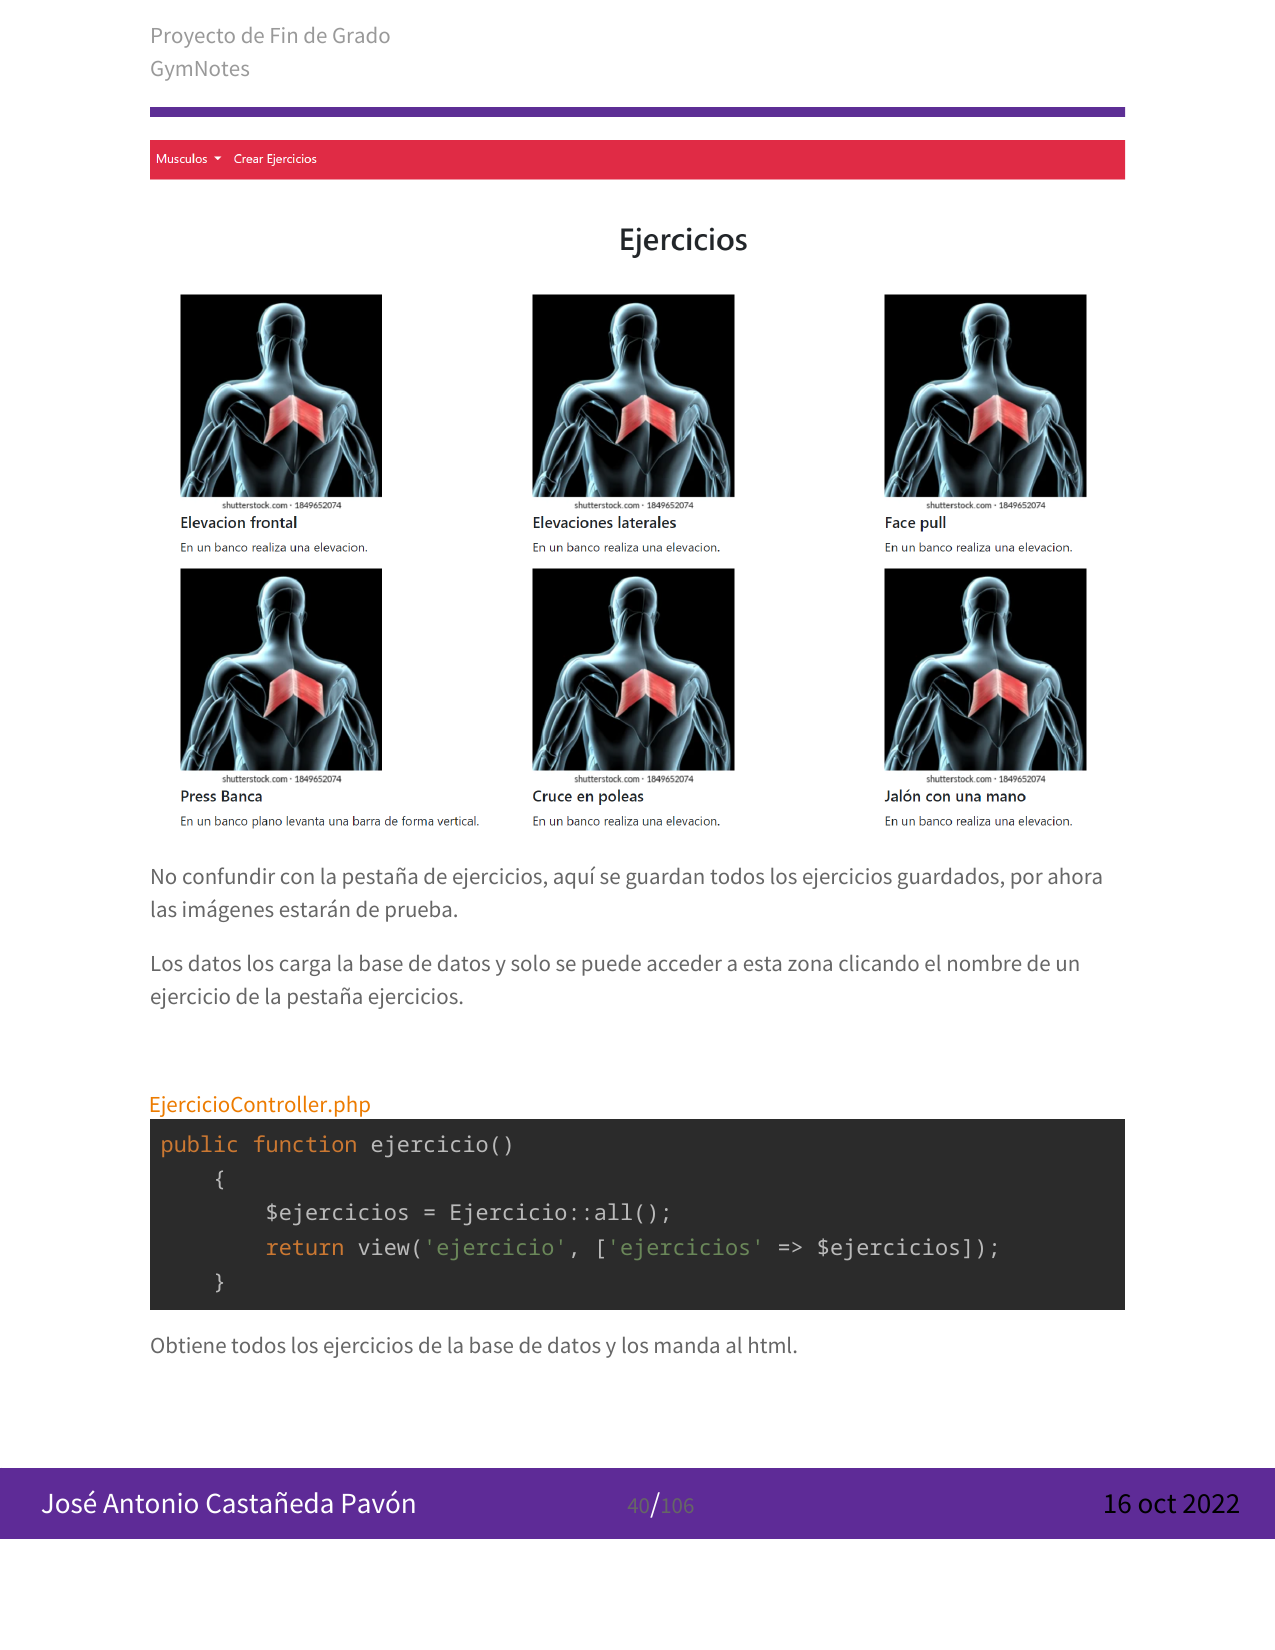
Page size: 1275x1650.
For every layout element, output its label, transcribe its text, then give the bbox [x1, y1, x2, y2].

text Los datos los carga la base de datos y solo se puede acceder a esta zona clicando el nombre de un ejercicio de la pestaña ejercicios. [150, 949, 1125, 1011]
text No confundir con la pestaña de ejercicios, aquí se guardan todos los ejercicios guardados, por ahora las imágenes estarán de prueba. [150, 862, 1125, 923]
picture [150, 107, 1125, 117]
table_header public function ejercicio() { $ejercicios = Ejercicio::all(); return view('ejercicio', ['ejercicios' => $ejercicios]); } [150, 1119, 1125, 1310]
text Obtiene todos los ejercicios de la base de datos y los manda al html. [150, 1331, 1125, 1359]
picture [150, 140, 1125, 837]
subtitle EjercicioController.php [148, 1090, 1127, 1118]
